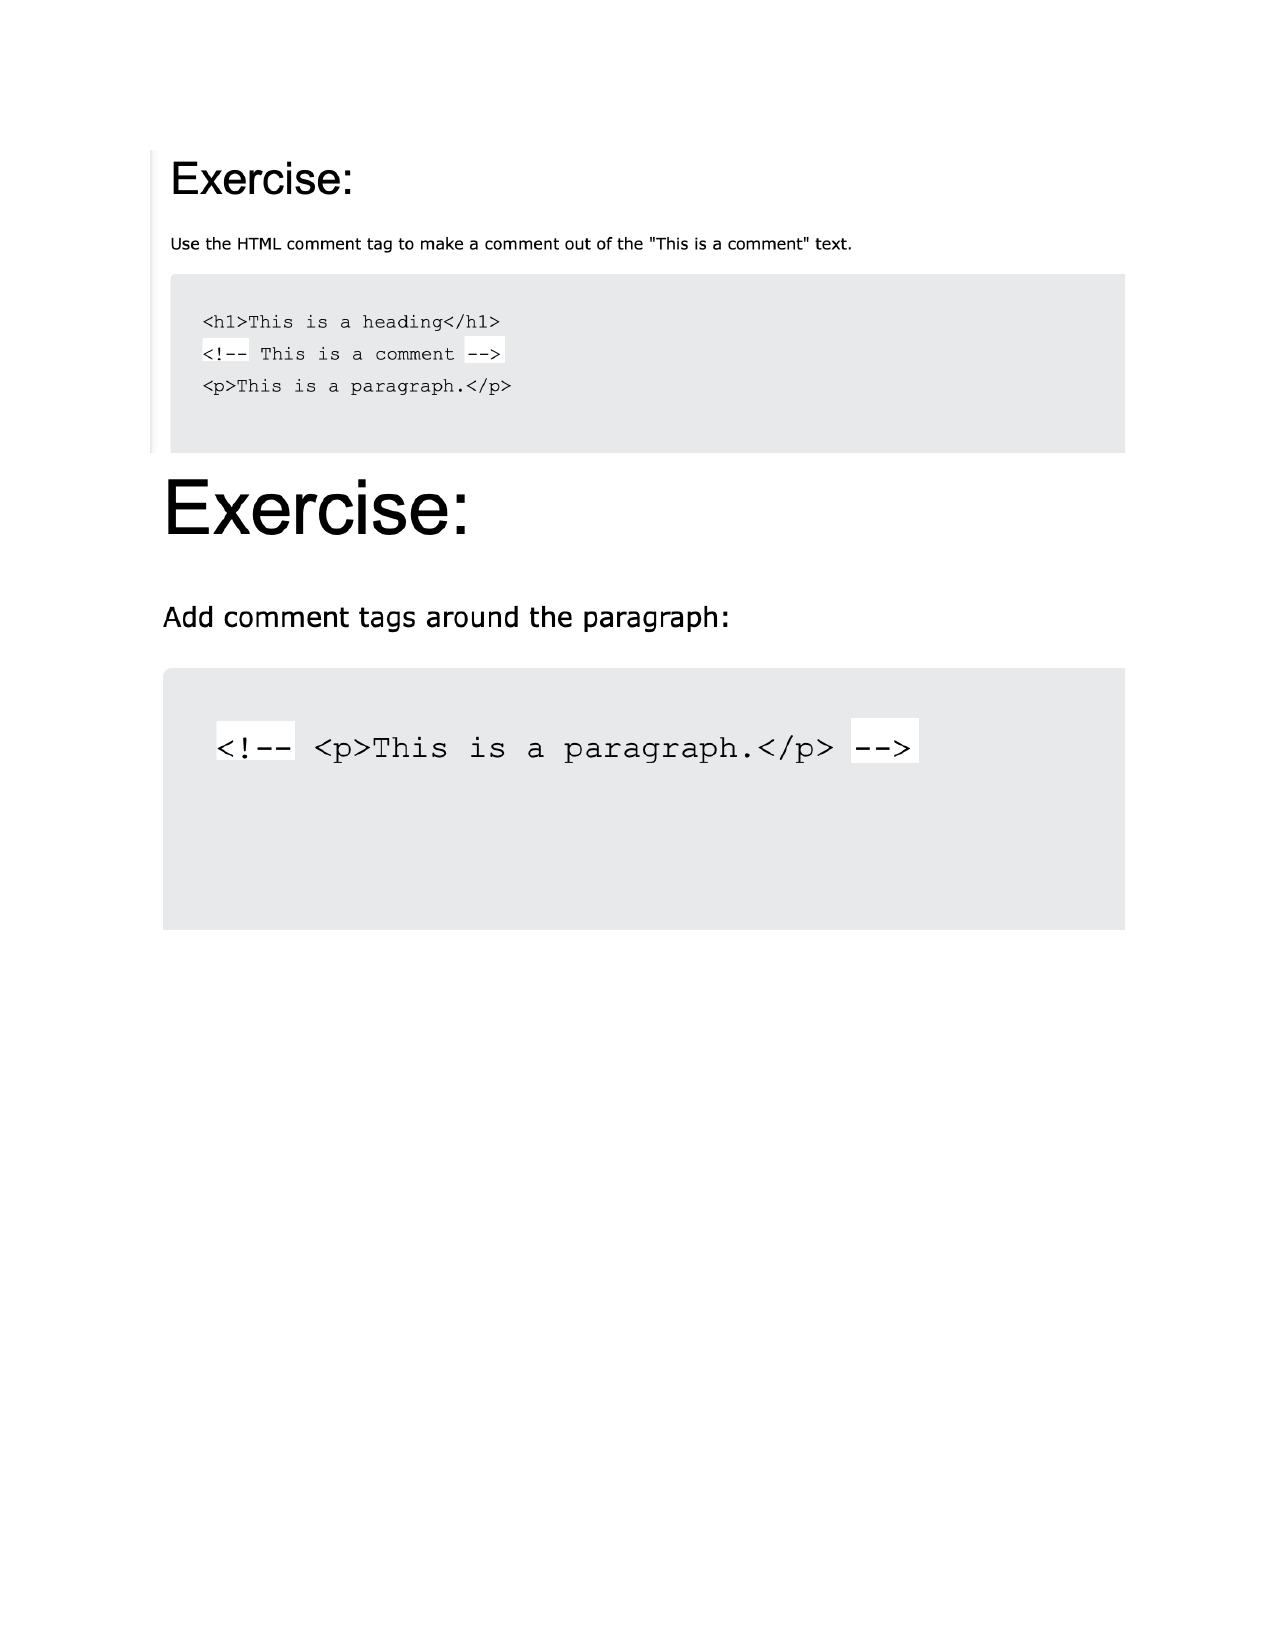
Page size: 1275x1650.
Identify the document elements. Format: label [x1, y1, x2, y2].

picture [150, 150, 1125, 930]
